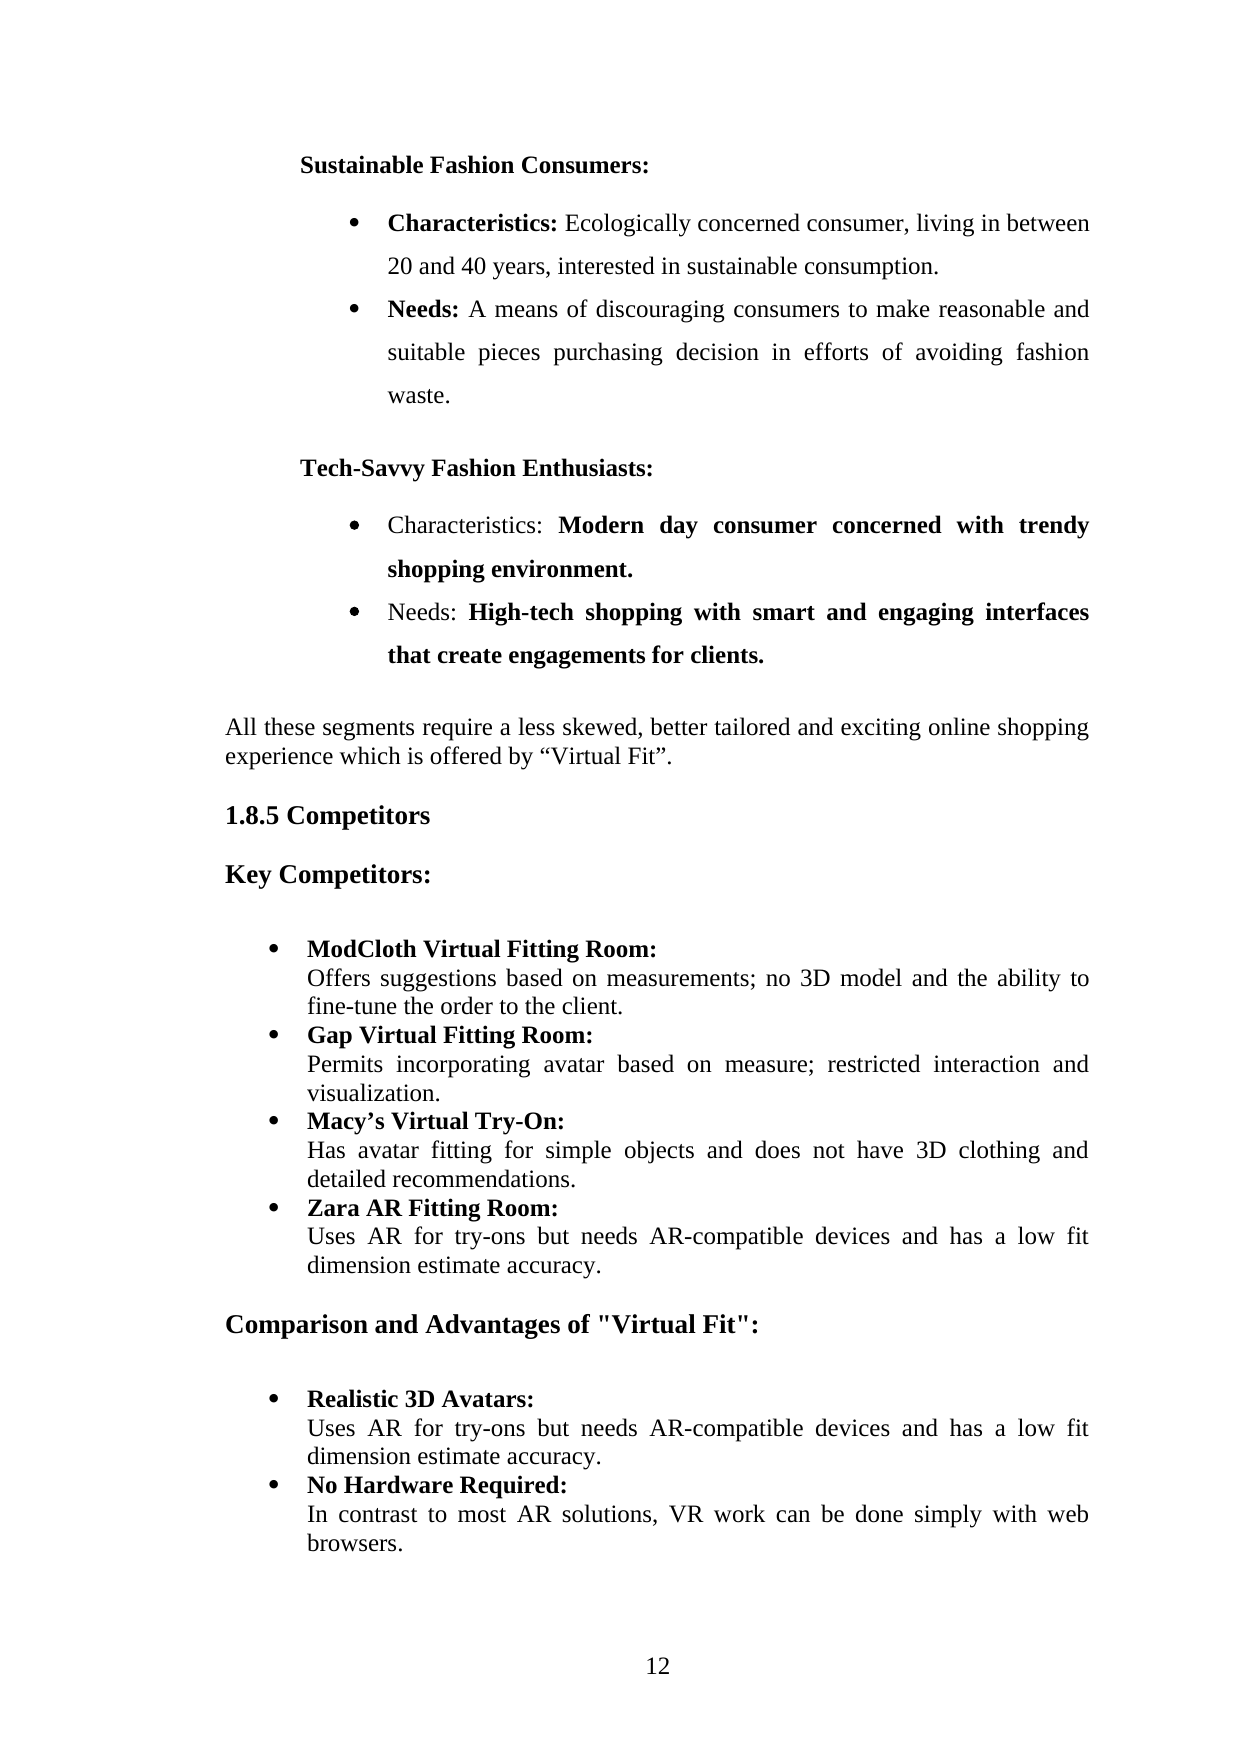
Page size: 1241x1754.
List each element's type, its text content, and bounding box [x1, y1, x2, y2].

list Needs: High-tech shopping with smart and engaging interfaces that create engagements for clients. [350, 712, 1090, 784]
list Macy’s Virtual Try-On: Has avatar fitting for simple objects and does not have 3D clothing and detailed recommendations. [269, 1280, 1090, 1366]
list Characteristics: Ecologically concerned consumer, living in between 20 and 40 years, interested in sustainable consumption. [350, 323, 1090, 395]
list Characteristics: Modern day consumer concerned with trendy shopping environment. [350, 626, 1090, 698]
list Gap Virtual Fitting Room: Permits incorporating avatar based on measure; restricted interaction and visualization. [269, 1165, 1090, 1251]
text Sustainable Fashion Consumers: [300, 265, 1090, 294]
text Tech-Savvy Fashion Enthusiasts: [300, 568, 1090, 597]
list Needs: A solution that empowers organizations to increase customer touch points and drive down return rates. [350, 150, 1090, 222]
list Needs: A means of discouraging consumers to make reasonable and suitable pieces purchasing decision in efforts of avoiding fashion waste. [350, 409, 1090, 524]
text All these segments require a less skewed, better tailored and exciting online shopping experience which is offered by “Virtual Fit”. [225, 828, 1090, 885]
list ModCloth Virtual Fitting Room: Offers suggestions based on measurements; no 3D model and the ability to fine-tune the order to the client. [269, 1049, 1090, 1136]
subtitle Comparison and Advantages of "Virtual Fit": [225, 1511, 1090, 1542]
list Zara AR Fitting Room: Uses AR for try-ons but needs AR-compatible devices and has a low fit dimension estimate accuracy. [269, 1396, 1090, 1482]
subtitle Key Competitors: [225, 973, 1090, 1005]
subtitle Competitors [225, 914, 1090, 946]
